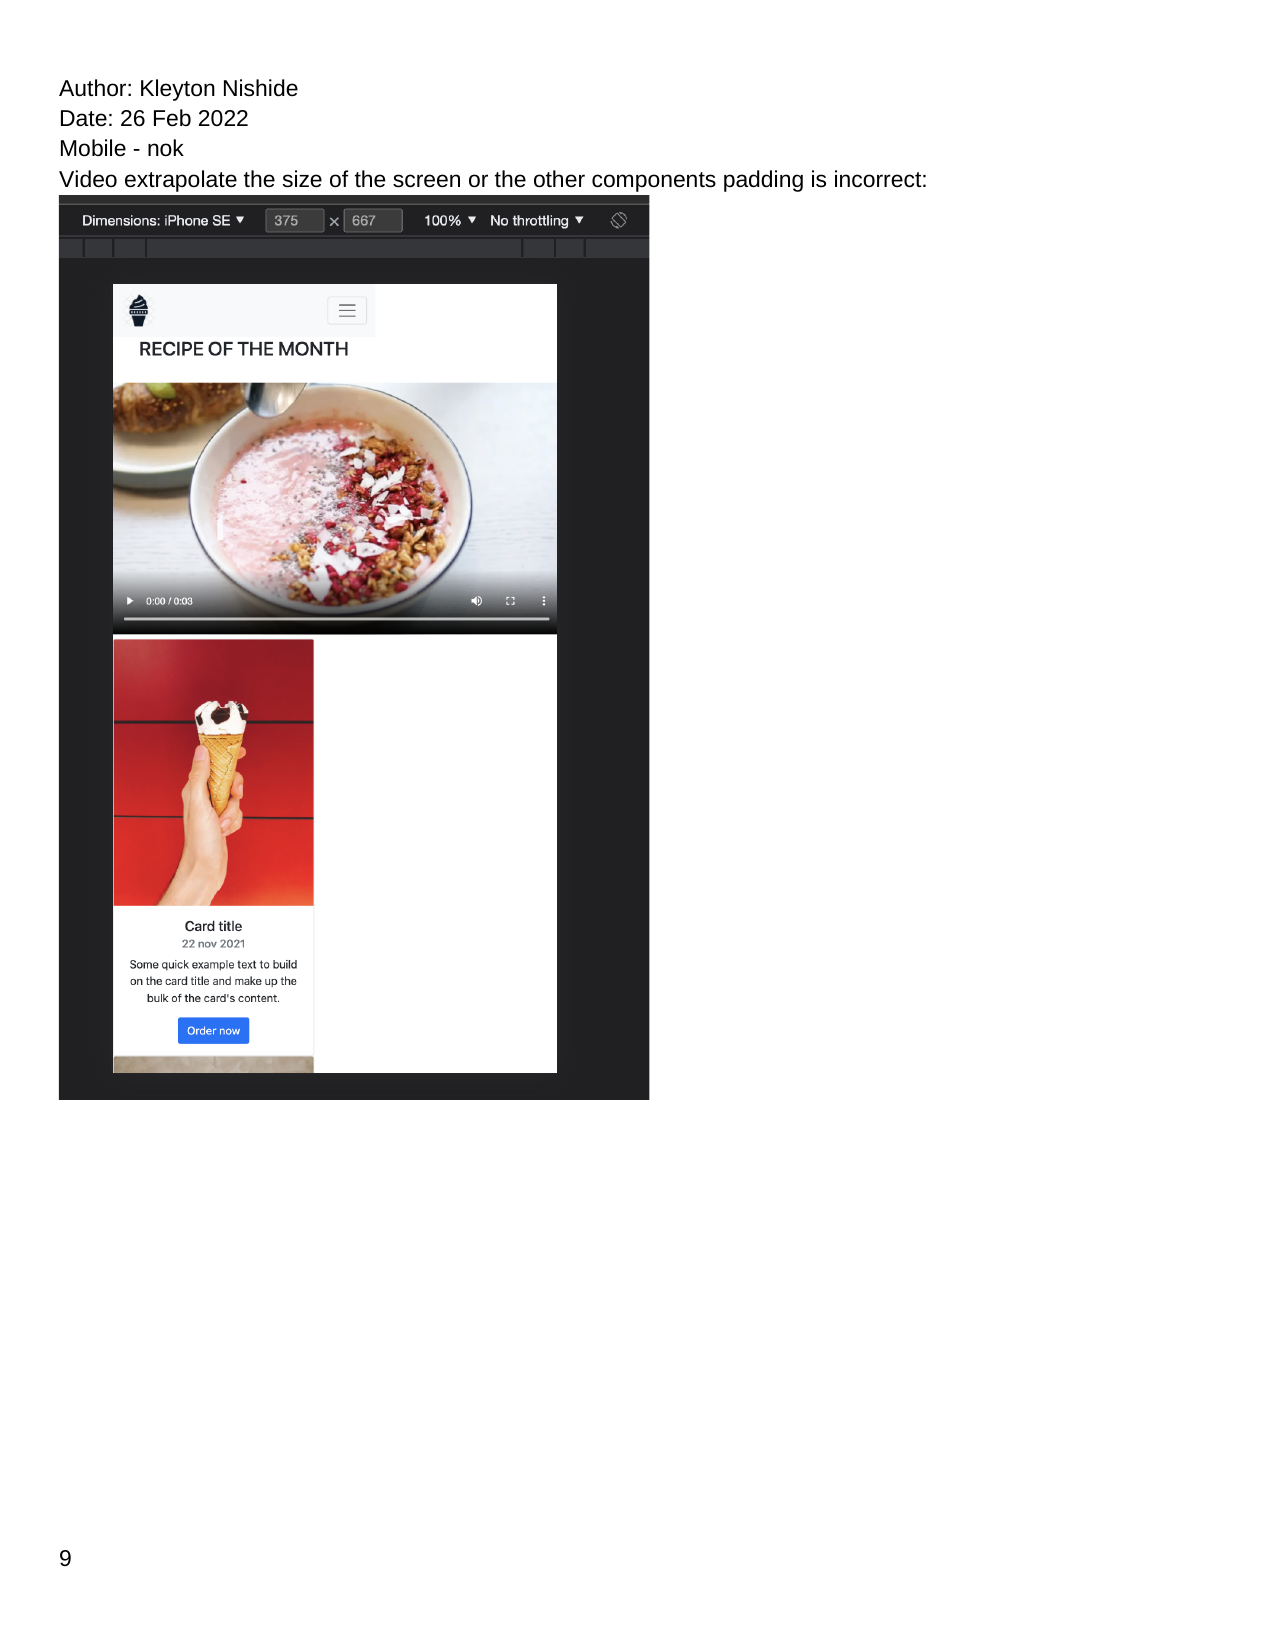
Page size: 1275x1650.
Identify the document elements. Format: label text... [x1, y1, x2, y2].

text Video extrapolate the size of the screen or the other components padding is incorrect: [59, 166, 1216, 192]
picture [58, 195, 650, 1100]
text Mobile - nok [59, 135, 1216, 162]
